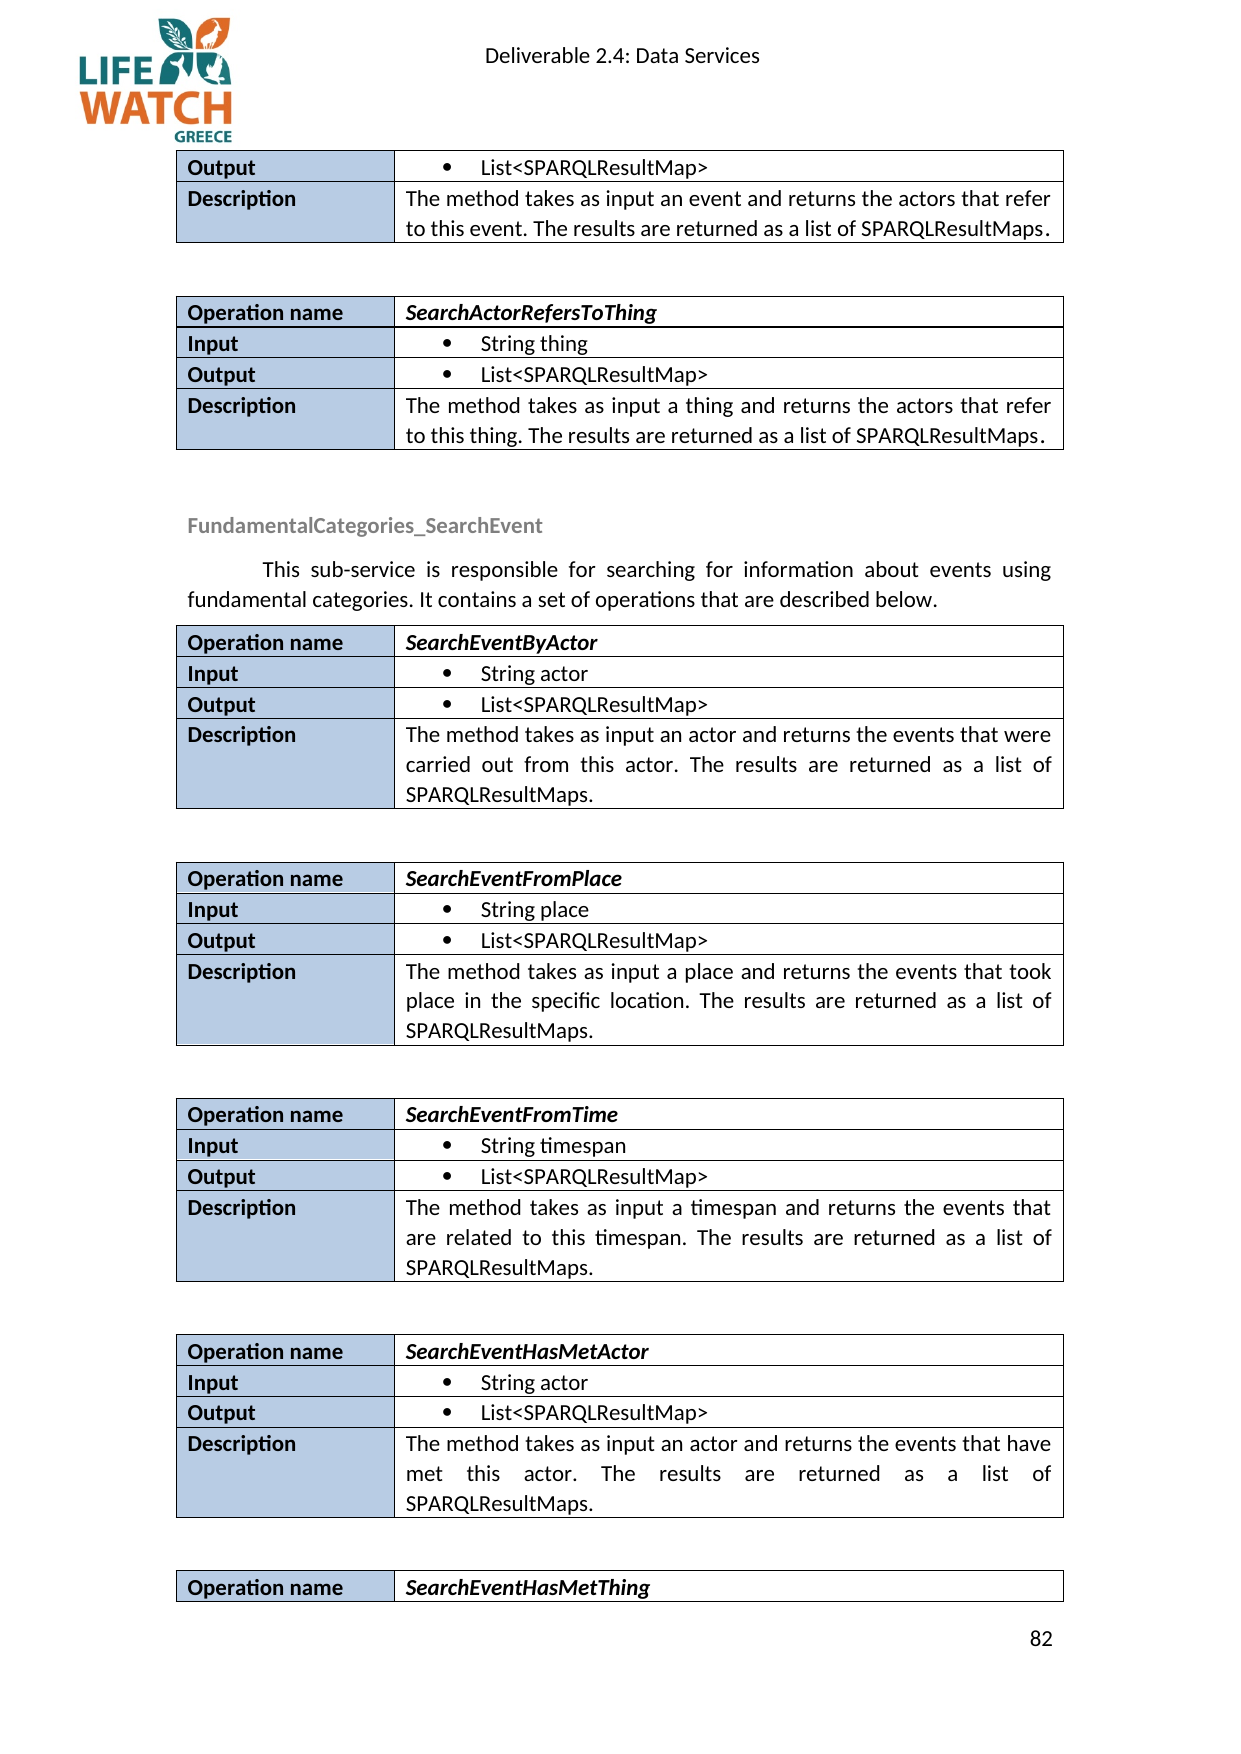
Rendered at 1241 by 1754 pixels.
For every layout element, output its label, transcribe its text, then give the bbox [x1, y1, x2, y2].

table_cell Input [177, 657, 394, 687]
table_cell The method takes as input a place and returns the events that took place in the specific location. The results are returned as a list of SPARQLResultMaps. [395, 955, 1063, 1044]
table_cell Description [177, 1428, 394, 1517]
table_cell String place [395, 894, 1063, 923]
table_header Operation name [177, 863, 394, 892]
table_cell List<SPARQLResultMap> [395, 688, 1063, 718]
table_cell Description [177, 182, 394, 242]
table_cell List<SPARQLResultMap> [395, 924, 1063, 954]
table_header SearchEventFromTime [395, 1099, 1063, 1129]
text This sub-service is responsible for searching for information about events using fundamental categories. It contains a set of operations that are described below. [187, 553, 1053, 613]
table_cell Input [177, 1130, 394, 1159]
table_header Operation name [177, 1571, 394, 1601]
table_cell List<SPARQLResultMap> [395, 358, 1063, 388]
table_header Operation name [177, 297, 394, 326]
table_cell List<SPARQLResultMap> [395, 1161, 1063, 1190]
table_cell The method takes as input an actor and returns the events that were carried out from this actor. The results are returned as a list of SPARQLResultMaps. [395, 719, 1063, 808]
table_header Operation name [177, 1335, 394, 1365]
table_cell List<SPARQLResultMap> [395, 151, 1063, 181]
table_header Operation name [177, 626, 394, 656]
table_cell String timespan [395, 1130, 1063, 1159]
table_header SearchActorRefersToThing [395, 297, 1063, 326]
picture [64, 0, 251, 163]
table_cell Output [177, 1161, 394, 1190]
table_header SearchEventHasMetThing [395, 1571, 1063, 1601]
table_cell The method takes as input an actor and returns the events that have met this actor. The results are returned as a list of SPARQLResultMaps. [395, 1428, 1063, 1517]
table_cell String actor [395, 657, 1063, 687]
table_header Operation name [177, 1099, 394, 1129]
table_cell Output [177, 688, 394, 718]
table_cell String thing [395, 328, 1063, 357]
table_cell The method takes as input a timespan and returns the events that are related to this timespan. The results are returned as a list of SPARQLResultMaps. [395, 1191, 1063, 1281]
table_cell Output [177, 924, 394, 954]
table_cell Description [177, 389, 394, 449]
table_cell Output [177, 151, 394, 181]
table_cell The method takes as input a thing and returns the actors that refer to this thing. The results are returned as a list of SPARQLResultMaps. [395, 389, 1063, 449]
table_header SearchEventHasMetActor [395, 1335, 1063, 1365]
table_cell Description [177, 1191, 394, 1281]
table_cell Output [177, 1397, 394, 1427]
table_cell List<SPARQLResultMap> [395, 1397, 1063, 1427]
table_cell The method takes as input an event and returns the actors that refer to this event. The results are returned as a list of SPARQLResultMaps. [395, 182, 1063, 242]
table_cell Description [177, 719, 394, 808]
table_cell String actor [395, 1366, 1063, 1396]
table_header SearchEventByActor [395, 626, 1063, 656]
table_cell Description [177, 955, 394, 1044]
subtitle FundamentalCategories_SearchEvent [187, 511, 1053, 539]
table_cell Input [177, 894, 394, 923]
table_header SearchEventFromPlace [395, 863, 1063, 892]
table_cell Input [177, 1366, 394, 1396]
table_cell Output [177, 358, 394, 388]
table_cell Input [177, 328, 394, 357]
